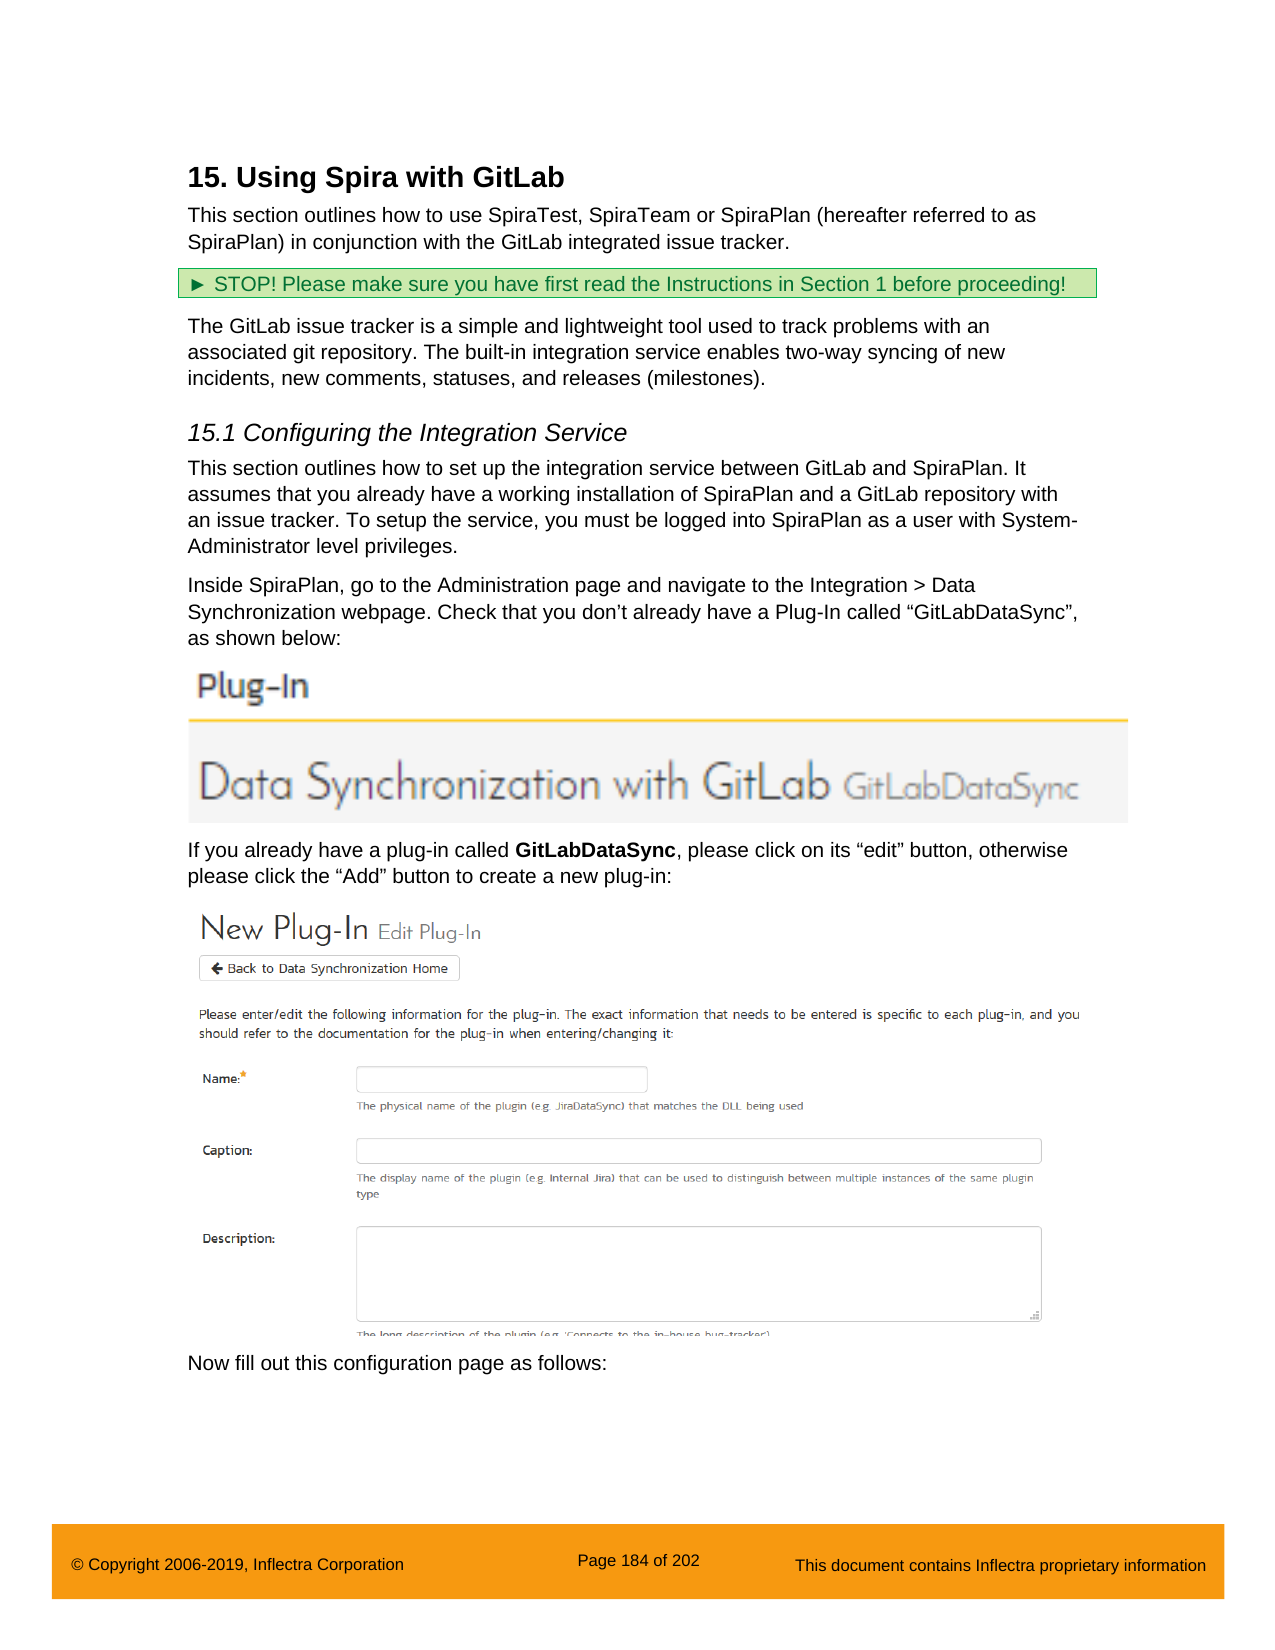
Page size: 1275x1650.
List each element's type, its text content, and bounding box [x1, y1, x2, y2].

subtitle 15.1 Configuring the Integration Service [187, 417, 1087, 446]
text This section outlines how to use SpiraTest, SpiraTeam or SpiraPlan (hereafter referred to as SpiraPlan) in conjunction with the GitLab integrated issue tracker. [187, 203, 1087, 253]
text The GitLab issue tracker is a simple and lightweight tool used to track problems with an associated git repository. The built-in integration service enables two-way syncing of new incidents, new comments, statuses, and releases (milestones). [187, 313, 1087, 390]
subtitle 15. Using Spira with GitLab [187, 160, 1087, 193]
text Inside SpiraPlan, go to the Administration page and navigate to the Integration > Data Synchronization webpage. Check that you don’t already have a Plug-In called “GitLabDataSync”, as shown below: [187, 573, 1087, 650]
text ► STOP! Please make sure you have first read the Instructions in Section 1 before proceeding! [179, 269, 1096, 297]
picture [187, 664, 1129, 823]
text This section outlines how to set up the integration service between GitLab and SpiraPlan. It assumes that you already have a working installation of SpiraPlan and a GitLab repository with an issue tracker. To setup the service, you must be logged into SpiraPlan as a user with System-Administrator level privileges. [187, 455, 1087, 558]
text If you already have a plug-in called GitLabDataSync, please click on its “edit” button, otherwise please click the “Add” button to create a new plug-in: [187, 837, 1087, 888]
picture [187, 902, 1088, 1336]
text Now fill out this configuration page as follows: [187, 1350, 1087, 1374]
